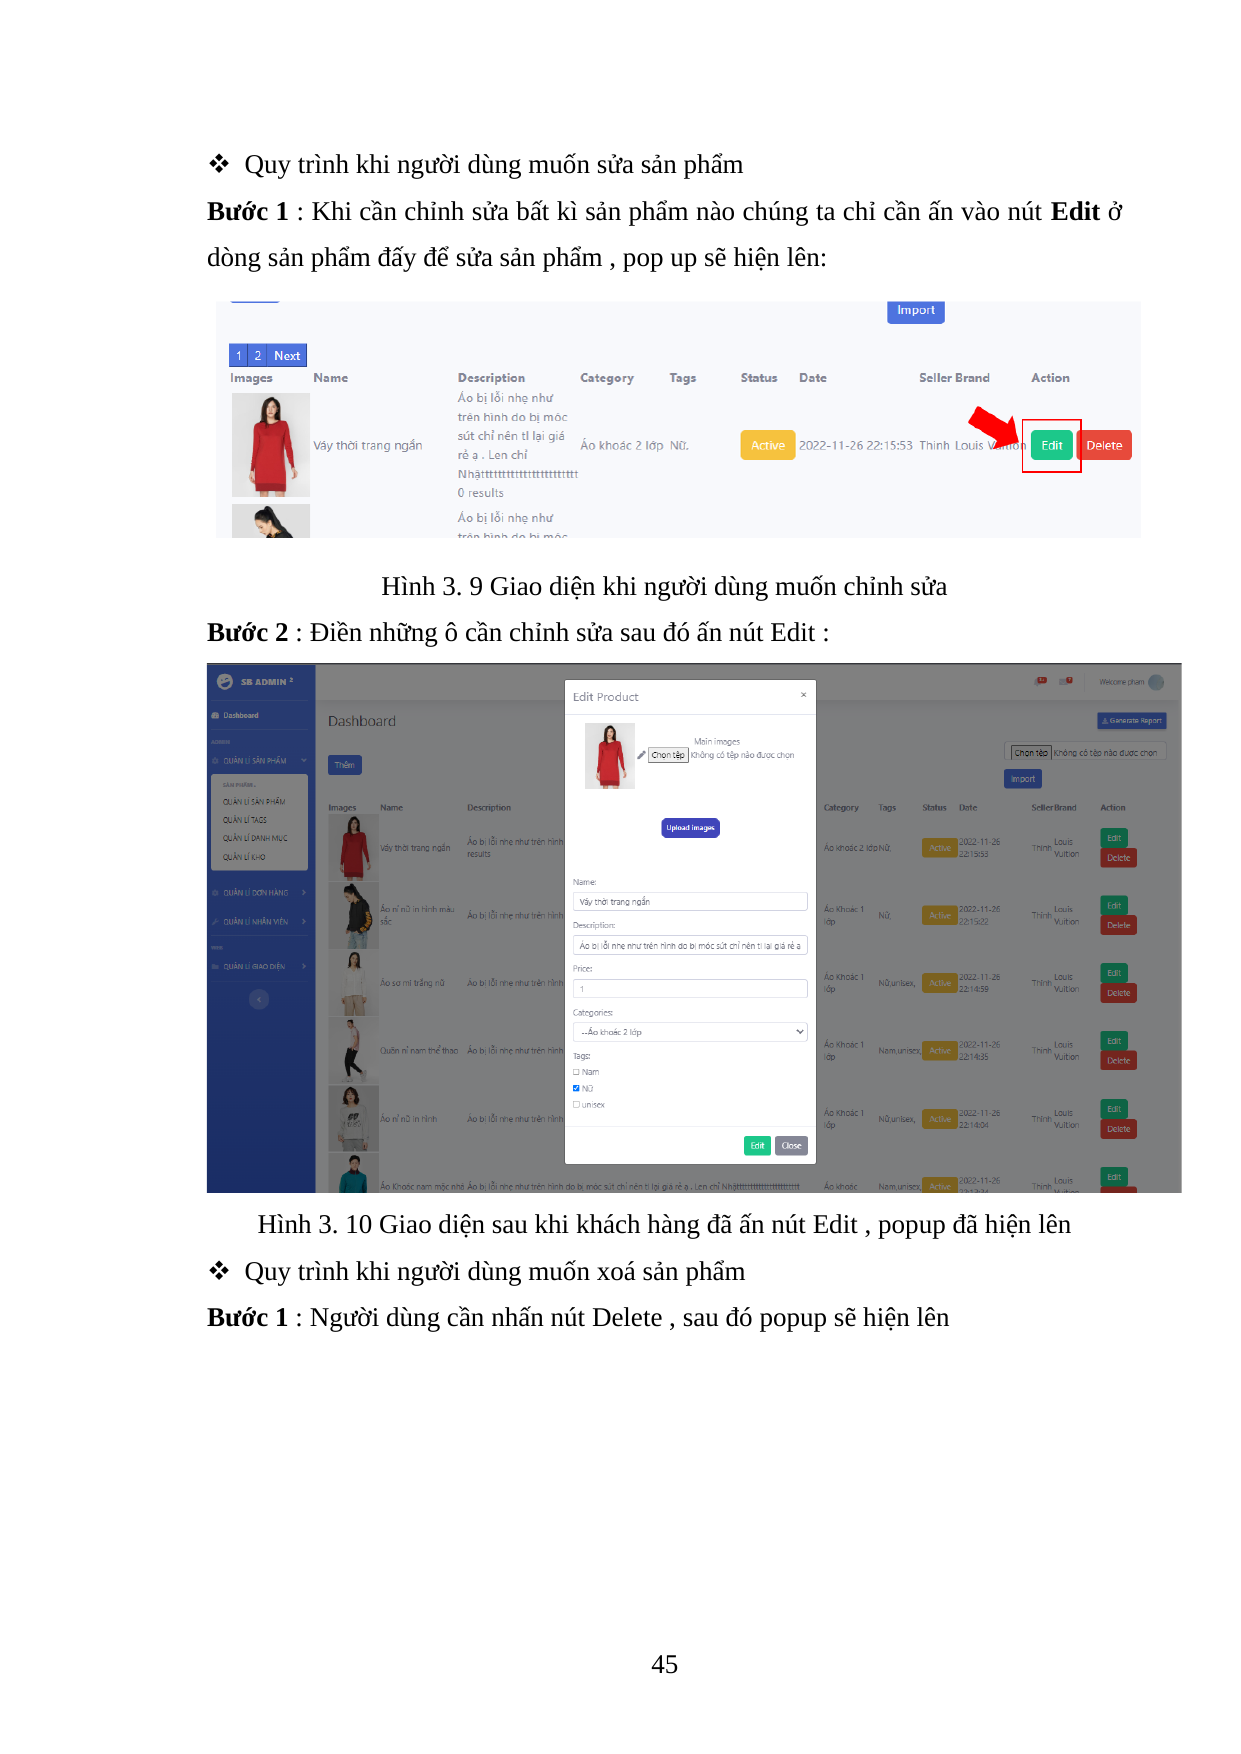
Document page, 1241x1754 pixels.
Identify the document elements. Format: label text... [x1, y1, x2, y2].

list Bước 2 : Điền những ô cần chỉnh sửa sau đó ấn nút Edit : [207, 616, 1122, 647]
list Quy trình khi người dùng muốn sửa sản phẩm [207, 148, 1122, 179]
list Quy trình khi người dùng muốn xoá sản phẩm [207, 1255, 1122, 1286]
text Bước 1 : Người dùng cần nhấn nút Delete , sau đó popup sẽ hiện lên [207, 1302, 1122, 1333]
picture [206, 663, 1182, 1193]
list Bước 1 : Khi cần chỉnh sửa bất kì sản phẩm nào chúng ta chỉ cần ấn vào nút Edit ở dòng sản phẩm đấy để sửa sản phẩm , pop up sẽ hiện lên: [207, 194, 1122, 272]
picture [206, 287, 1157, 555]
